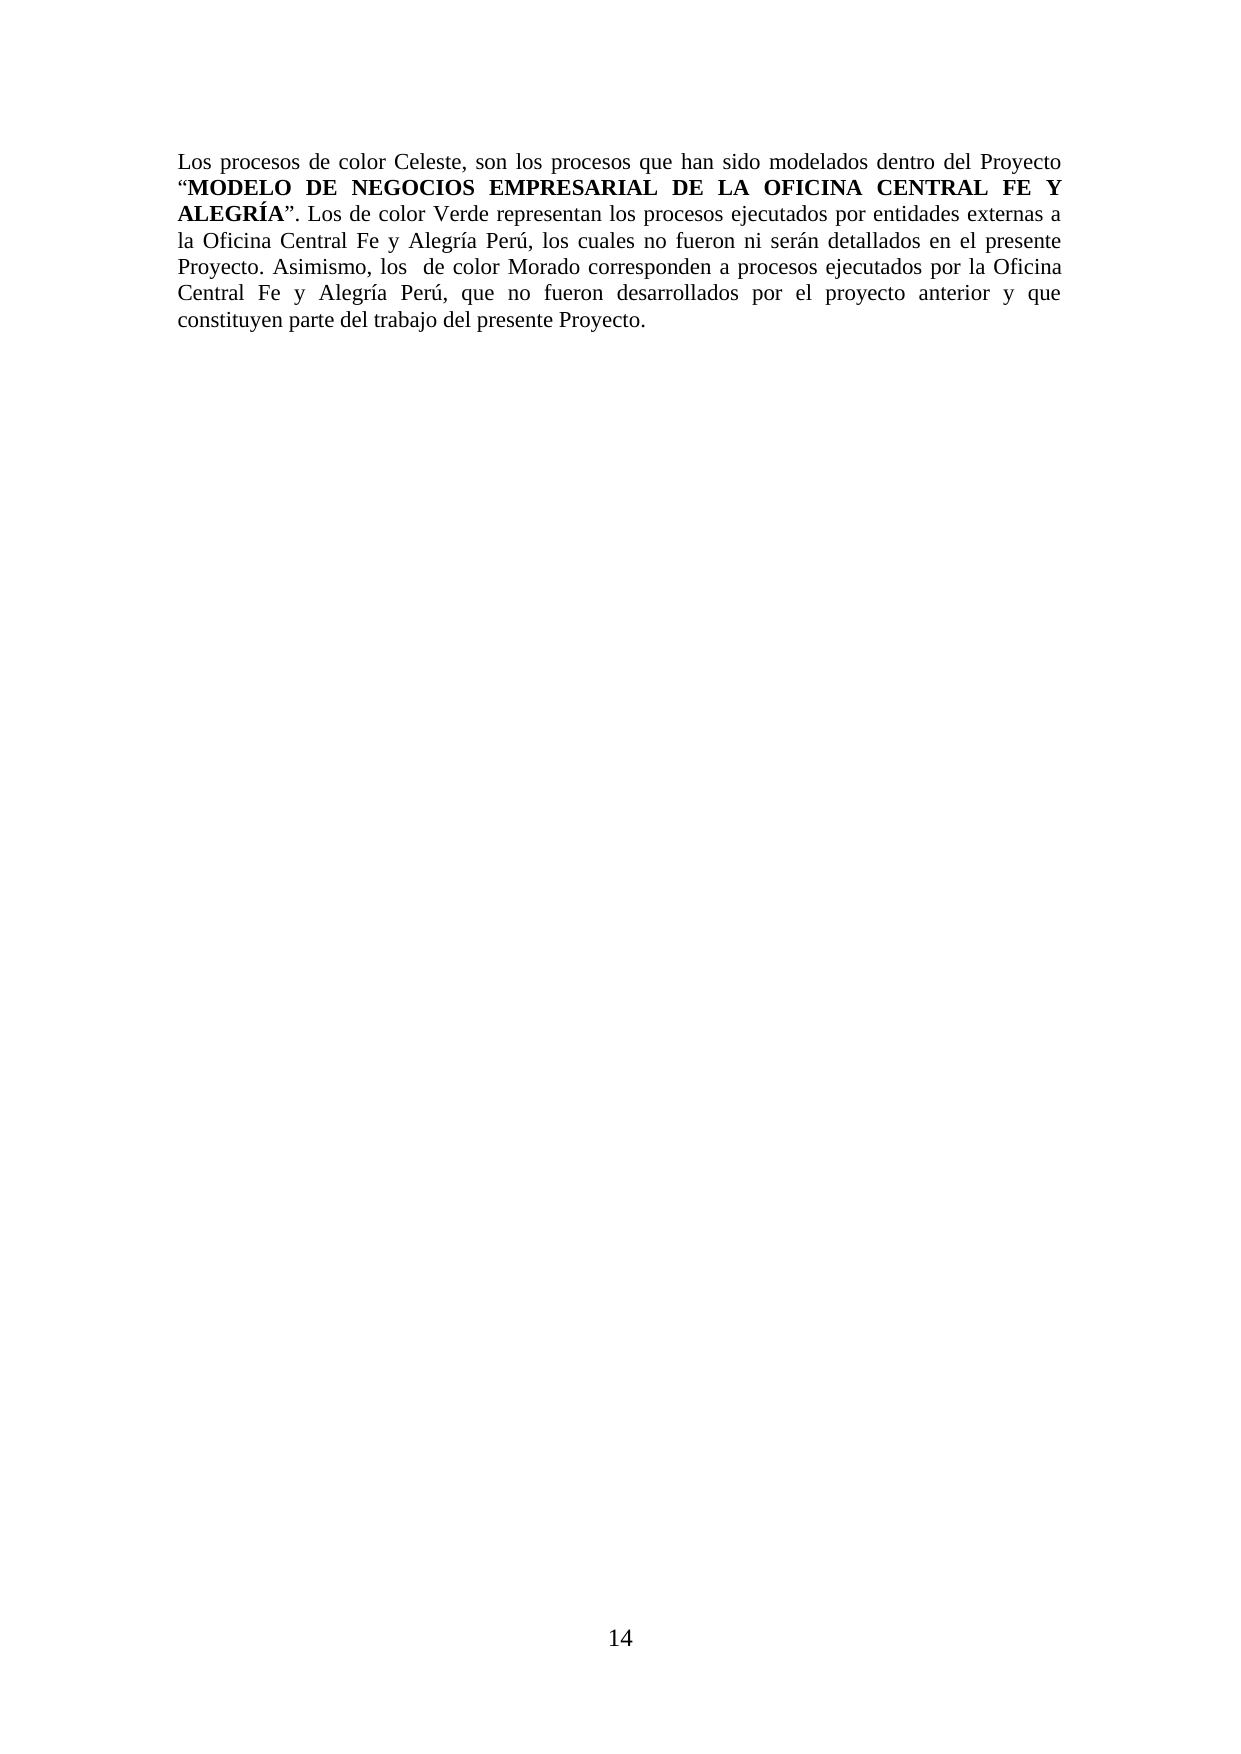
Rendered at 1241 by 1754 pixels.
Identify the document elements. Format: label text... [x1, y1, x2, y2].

text Los procesos de color Celeste, son los procesos que han sido modelados dentro del Proyecto “MODELO DE NEGOCIOS EMPRESARIAL DE LA OFICINA CENTRAL FE Y ALEGRÍA”. Los de color Verde representan los procesos ejecutados por entidades externas a la Oficina Central Fe y Alegría Perú, los cuales no fueron ni serán detallados en el presente Proyecto. Asimismo, los de color Morado corresponden a procesos ejecutados por la Oficina Central Fe y Alegría Perú, que no fueron desarrollados por el proyecto anterior y que constituyen parte del trabajo del presente Proyecto. [177, 148, 1063, 332]
